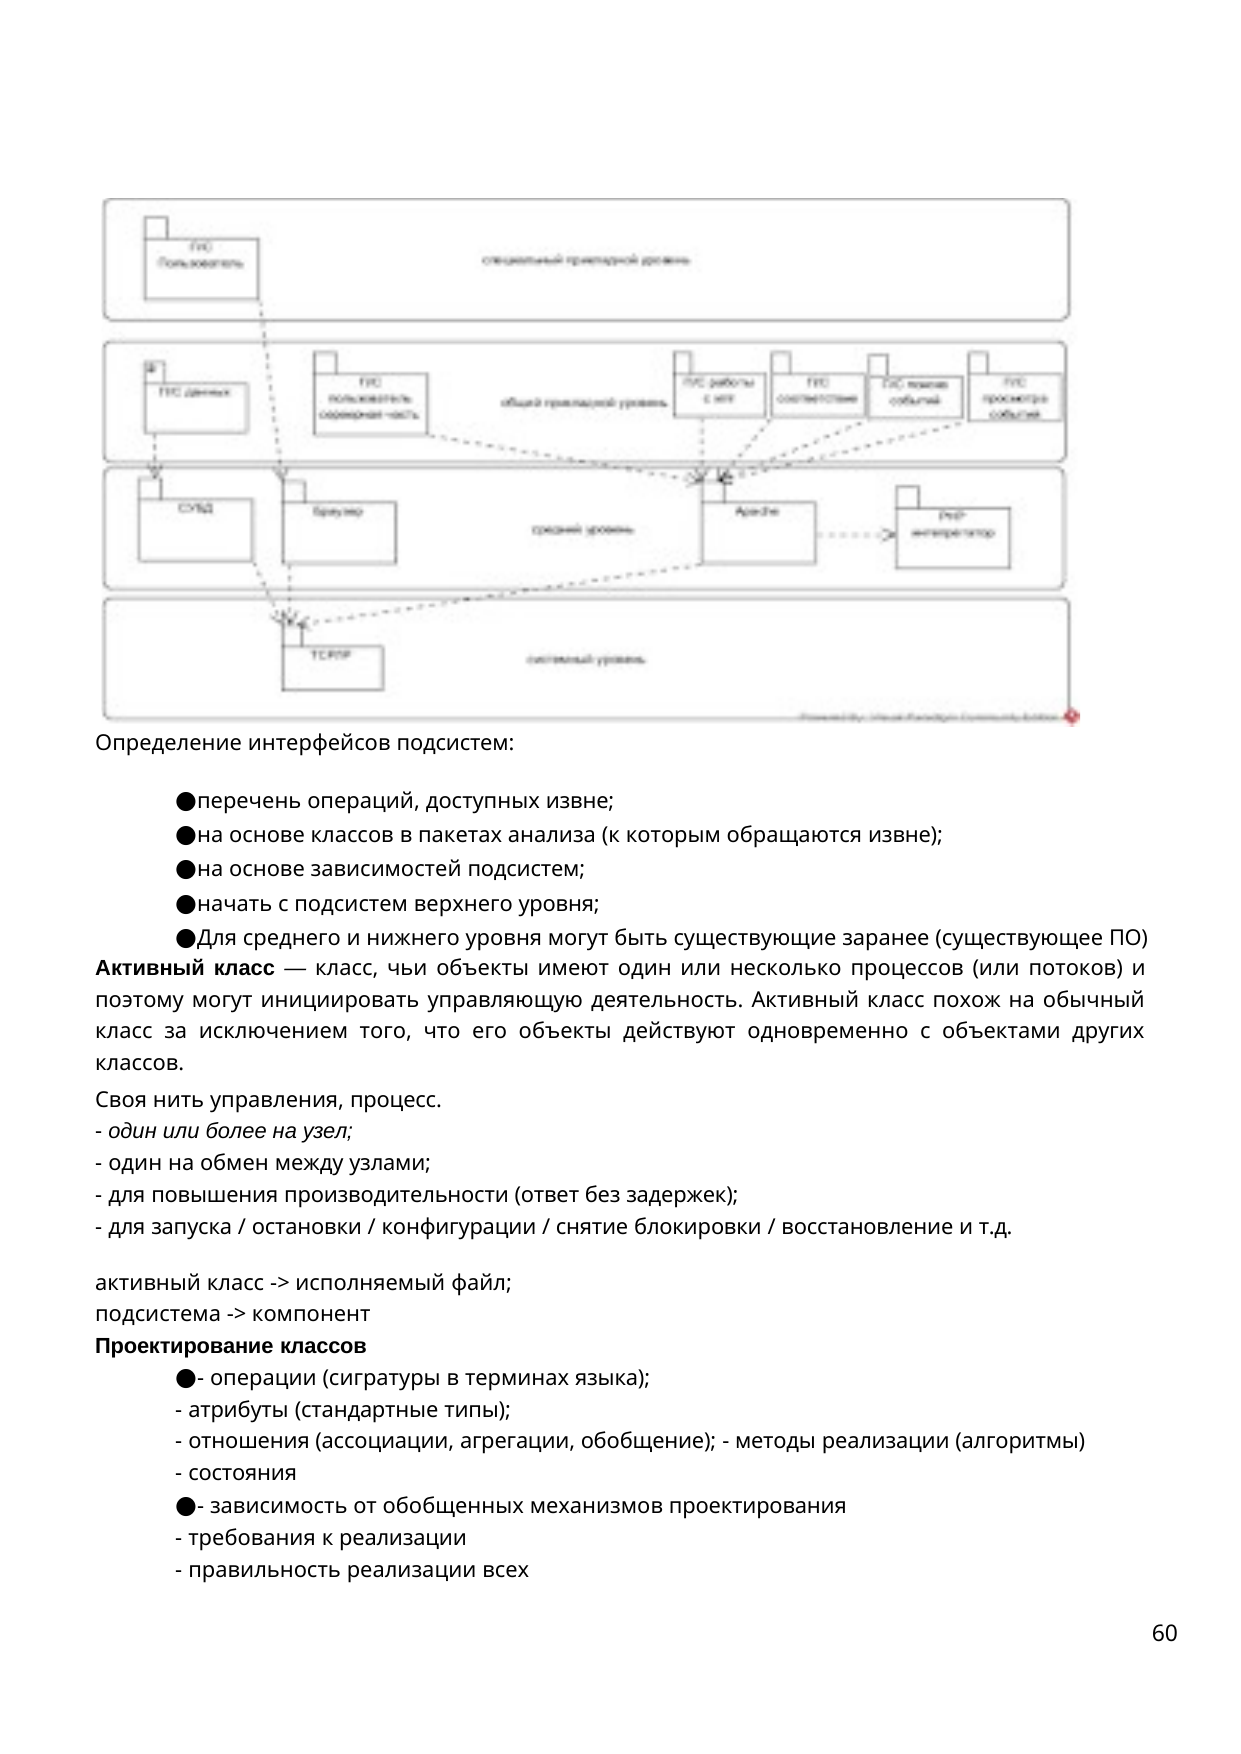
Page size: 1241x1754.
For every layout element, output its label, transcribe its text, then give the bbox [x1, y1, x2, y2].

list на основе зависимостей подсистем; [175, 850, 1178, 884]
text Проектирование классов [95, 1333, 1178, 1358]
list начать с подсистем верхнего уровня; [175, 884, 1178, 918]
list на основе классов в пакетах анализа (к которым обращаются извне); [175, 816, 1178, 850]
list атрибуты (стандартные типы); [175, 1394, 1178, 1423]
list для запуска / остановки / конфигурации / снятие блокировки / восстановление и т.д. [95, 1211, 1178, 1240]
list Для среднего и нижнего уровня могут быть существующие заранее (существующее ПО) [175, 918, 1178, 952]
text Своя нить управления, процесс. [95, 1084, 1178, 1114]
list состояния [175, 1457, 1178, 1487]
list для повышения производительности (ответ без задержек); [95, 1179, 1178, 1209]
text активный класс -> исполняемый файл; подсистема -> компонент [95, 1267, 600, 1328]
picture [101, 198, 1080, 727]
list - операции (сигратуры в терминах языка); [175, 1358, 1178, 1392]
list один или более на узел; [95, 1116, 1178, 1145]
list - зависимость от обобщенных механизмов проектирования [175, 1487, 1178, 1521]
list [95, 1554, 644, 1584]
list один на обмен между узлами; [95, 1147, 1178, 1177]
text Активный класс — класс, чьи объекты имеют один или несколько процессов (или потоков) и поэтому могут инициировать управляющую деятельность. Активный класс похож на обычный класс за исключением того, что его объекты действуют одновременно с объектами других классов. [95, 952, 1146, 1077]
list требования к реализации [175, 1522, 1178, 1552]
list отношения (ассоциации, агрегации, обобщение); - методы реализации (алгоритмы) [175, 1425, 1178, 1455]
list перечень операций, доступных извне; [175, 782, 1178, 816]
